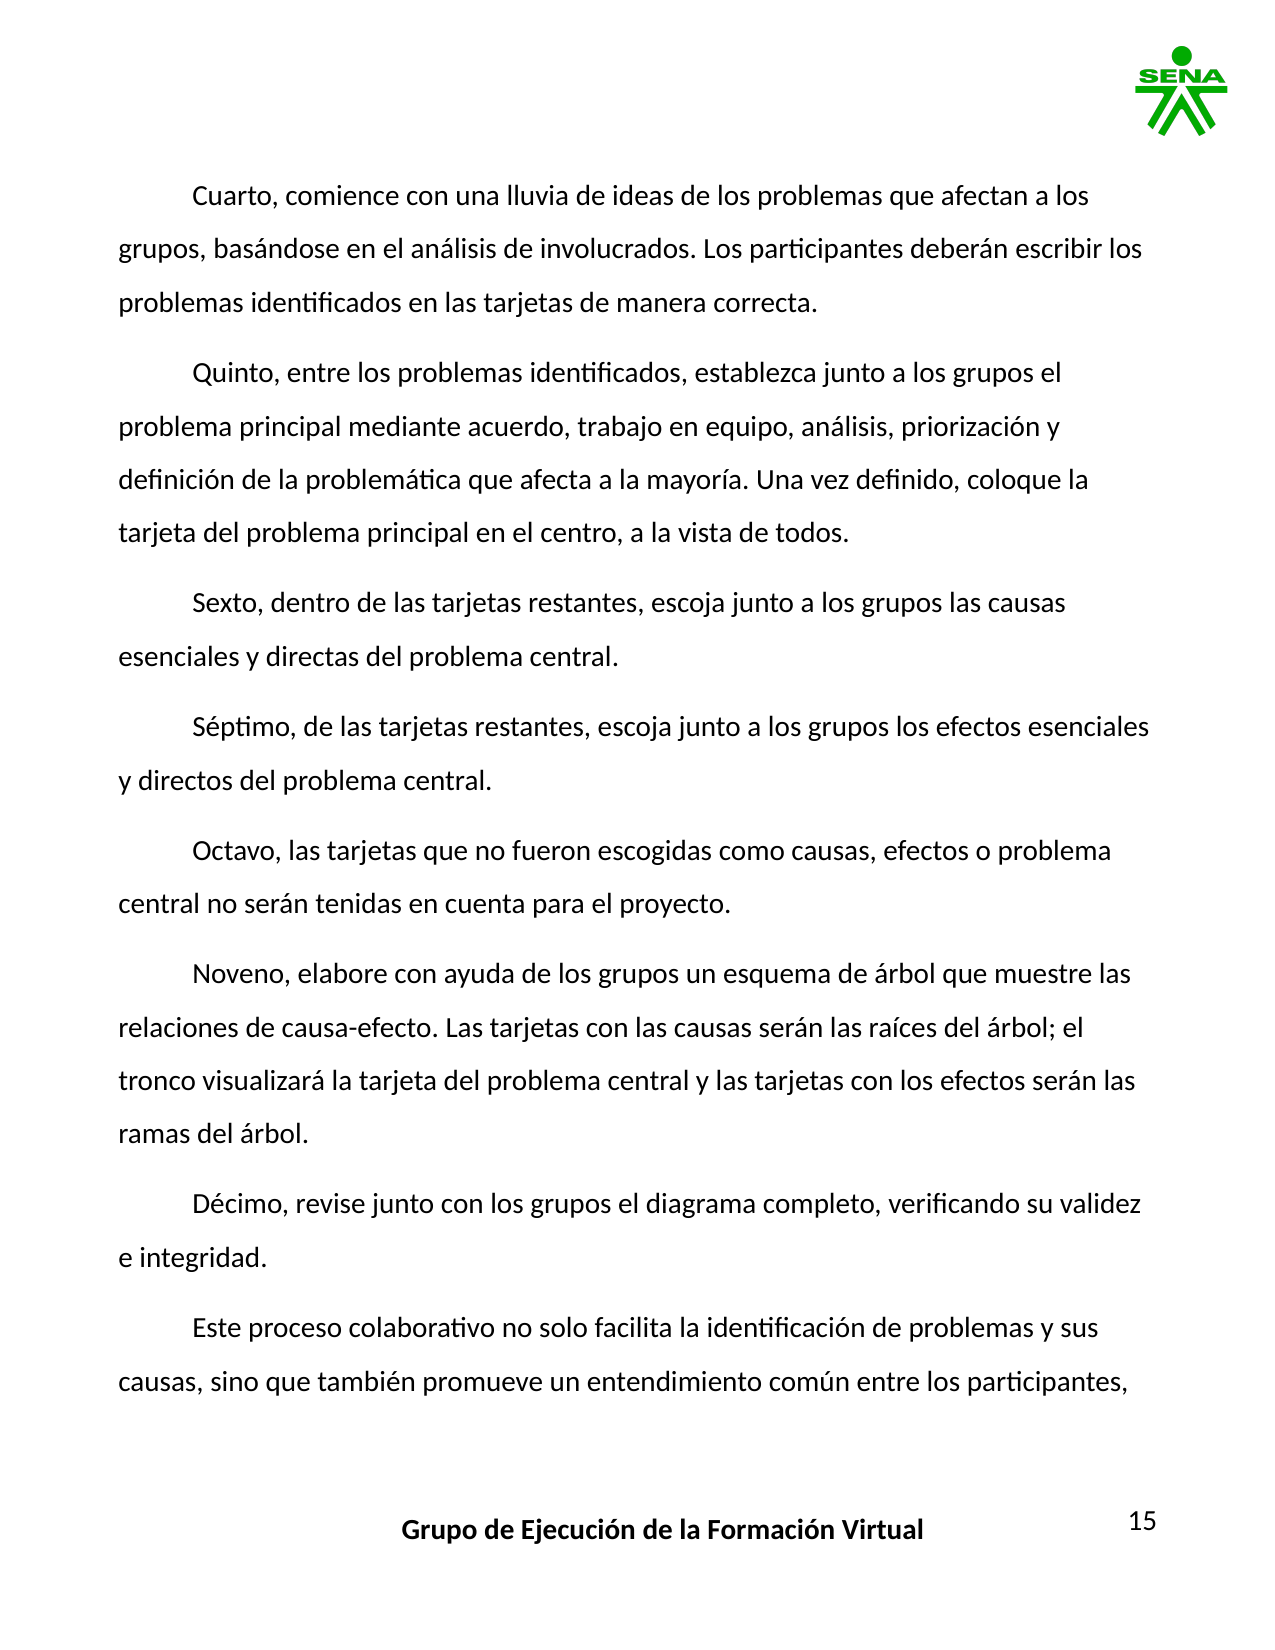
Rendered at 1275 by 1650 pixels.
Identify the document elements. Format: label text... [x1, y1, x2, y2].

text Décimo, revise junto con los grupos el diagrama completo, verificando su validez e integridad. [118, 1186, 1157, 1275]
text Octavo, las tarjetas que no fueron escogidas como causas, efectos o problema central no serán tenidas en cuenta para el proyecto. [118, 832, 1157, 921]
text Noveno, elabore con ayuda de los grupos un esquema de árbol que muestre las relaciones de causa-efecto. Las tarjetas con las causas serán las raíces del árbol; el tronco visualizará la tarjeta del problema central y las tarjetas con los efectos serán las ramas del árbol. [118, 955, 1157, 1151]
text Cuarto, comience con una lluvia de ideas de los problemas que afectan a los grupos, basándose en el análisis de involucrados. Los participantes deberán escribir los problemas identificados en las tarjetas de manera correcta. [118, 177, 1157, 320]
picture [1135, 46, 1228, 136]
text Quinto, entre los problemas identificados, establezca junto a los grupos el problema principal mediante acuerdo, trabajo en equipo, análisis, priorización y definición de la problemática que afecta a la mayoría. Una vez definido, coloque la tarjeta del problema principal en el centro, a la vista de todos. [118, 354, 1157, 550]
text Sexto, dentro de las tarjetas restantes, escoja junto a los grupos las causas esenciales y directas del problema central. [118, 584, 1157, 674]
text Séptimo, de las tarjetas restantes, escoja junto a los grupos los efectos esenciales y directos del problema central. [118, 708, 1157, 797]
